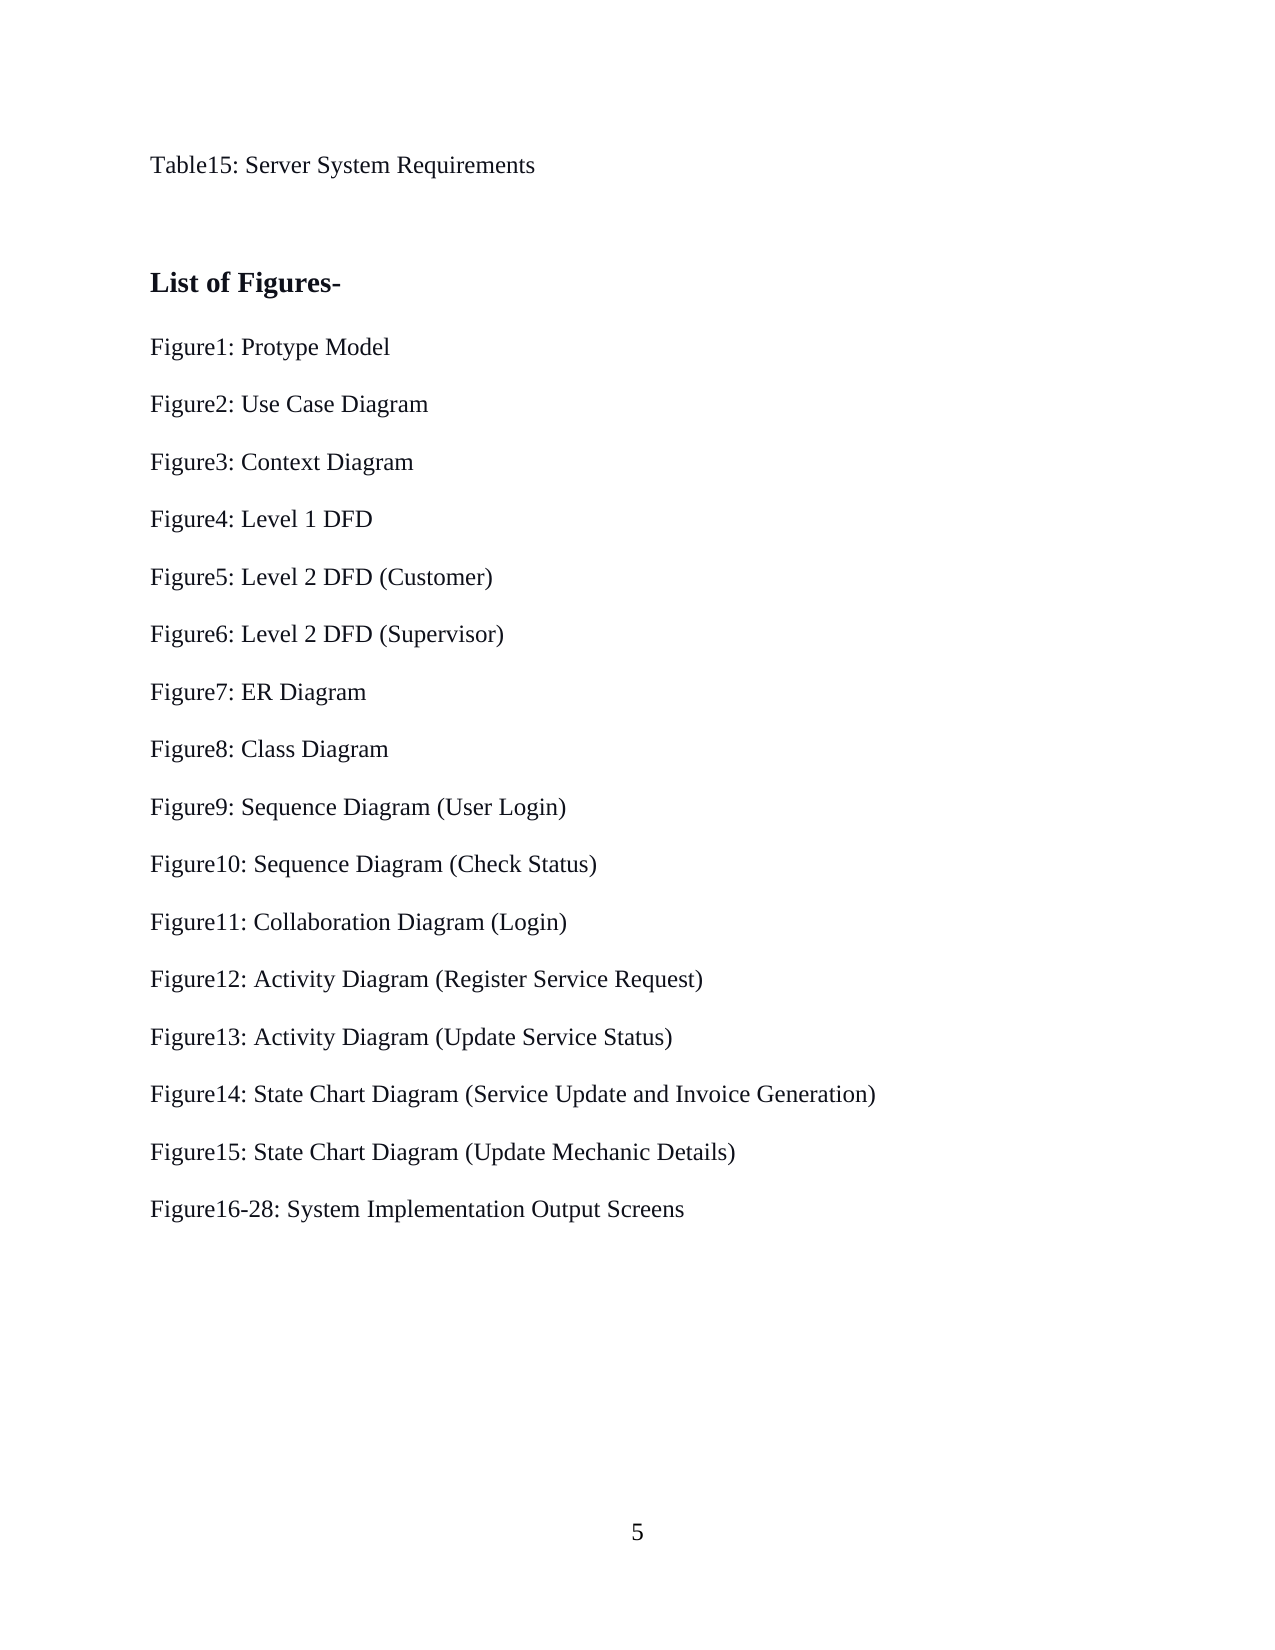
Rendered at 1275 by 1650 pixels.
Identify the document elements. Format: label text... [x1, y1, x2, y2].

text Figure5: Level 2 DFD (Customer) [150, 562, 1125, 591]
text Figure11: Collaboration Diagram (Login) [150, 907, 1125, 936]
text Figure12: Activity Diagram (Register Service Request) [150, 964, 1125, 993]
text List of Figures- [150, 265, 1125, 298]
text Figure13: Activity Diagram (Update Service Status) [150, 1022, 1125, 1051]
text Figure1: Protype Model [150, 332, 1125, 361]
text Figure2: Use Case Diagram [150, 389, 1125, 418]
text Figure4: Level 1 DFD [150, 504, 1125, 533]
text Figure9: Sequence Diagram (User Login) [150, 792, 1125, 821]
text Figure10: Sequence Diagram (Check Status) [150, 849, 1125, 878]
text Figure8: Class Diagram [150, 734, 1125, 763]
text Figure14: State Chart Diagram (Service Update and Invoice Generation) [150, 1079, 1125, 1108]
text Figure16-28: System Implementation Output Screens [150, 1194, 1125, 1223]
text Figure3: Context Diagram [150, 447, 1125, 476]
text Figure15: State Chart Diagram (Update Mechanic Details) [150, 1137, 1125, 1166]
text Figure6: Level 2 DFD (Supervisor) [150, 619, 1125, 648]
text Table15: Server System Requirements [150, 150, 1125, 179]
text Figure7: ER Diagram [150, 677, 1125, 706]
